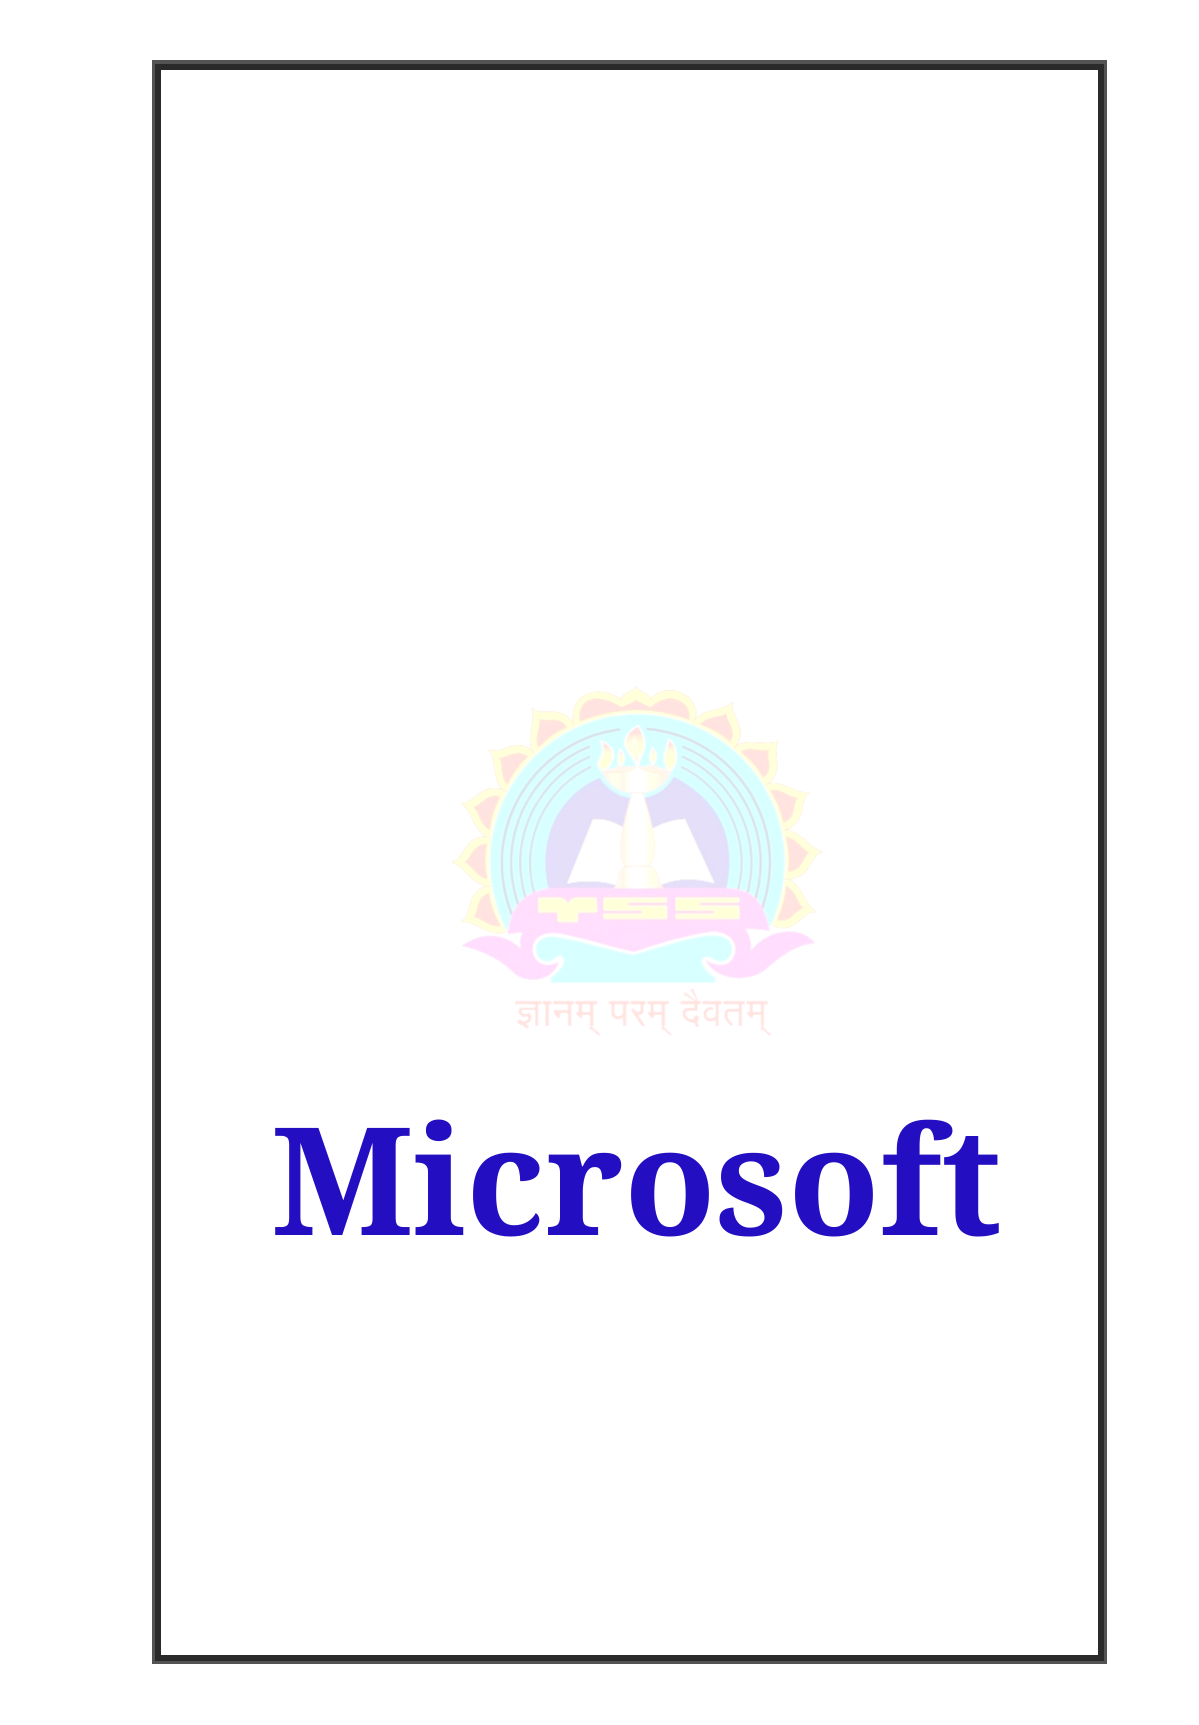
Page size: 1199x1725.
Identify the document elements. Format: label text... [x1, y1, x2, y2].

text Microsoft [187, 1075, 1086, 1279]
